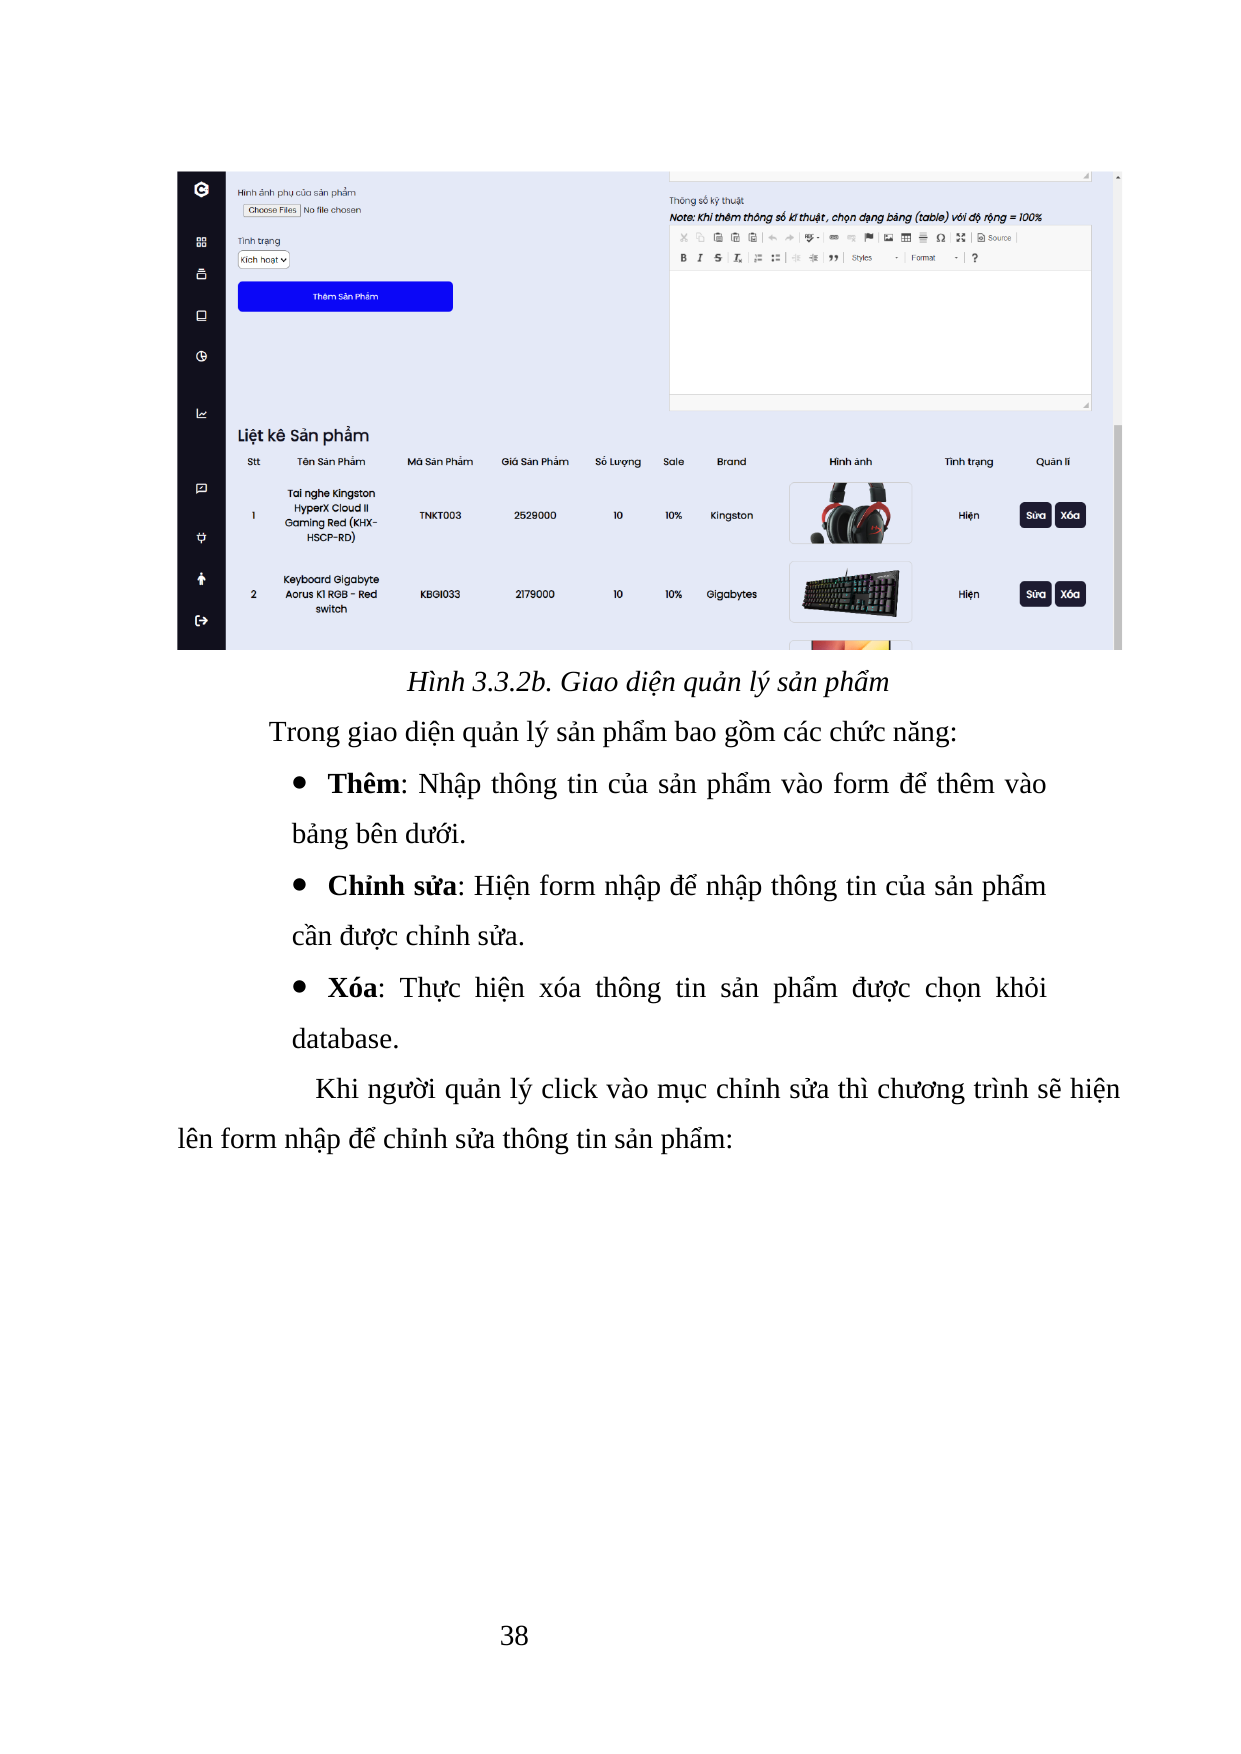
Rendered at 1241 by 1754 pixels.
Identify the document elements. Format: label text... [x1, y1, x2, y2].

text Trong giao diện quản lý sản phẩm bao gồm các chức năng: [213, 714, 1122, 747]
text Khi người quản lý click vào mục chỉnh sửa thì chương trình sẽ hiện lên form nhập để chỉnh sửa thông tin sản phẩm: [177, 1071, 1122, 1155]
list Chỉnh sửa: Hiện form nhập để nhập thông tin của sản phẩm cần được chỉnh sửa. [292, 867, 1048, 952]
text Hình 3.3.2b. Giao diện quản lý sản phẩm [177, 664, 1122, 697]
list Xóa: Thực hiện xóa thông tin sản phẩm được chọn khỏi database. [292, 969, 1048, 1054]
picture [177, 118, 1123, 650]
list Thêm: Nhập thông tin của sản phẩm vào form để thêm vào bảng bên dưới. [292, 764, 1048, 850]
